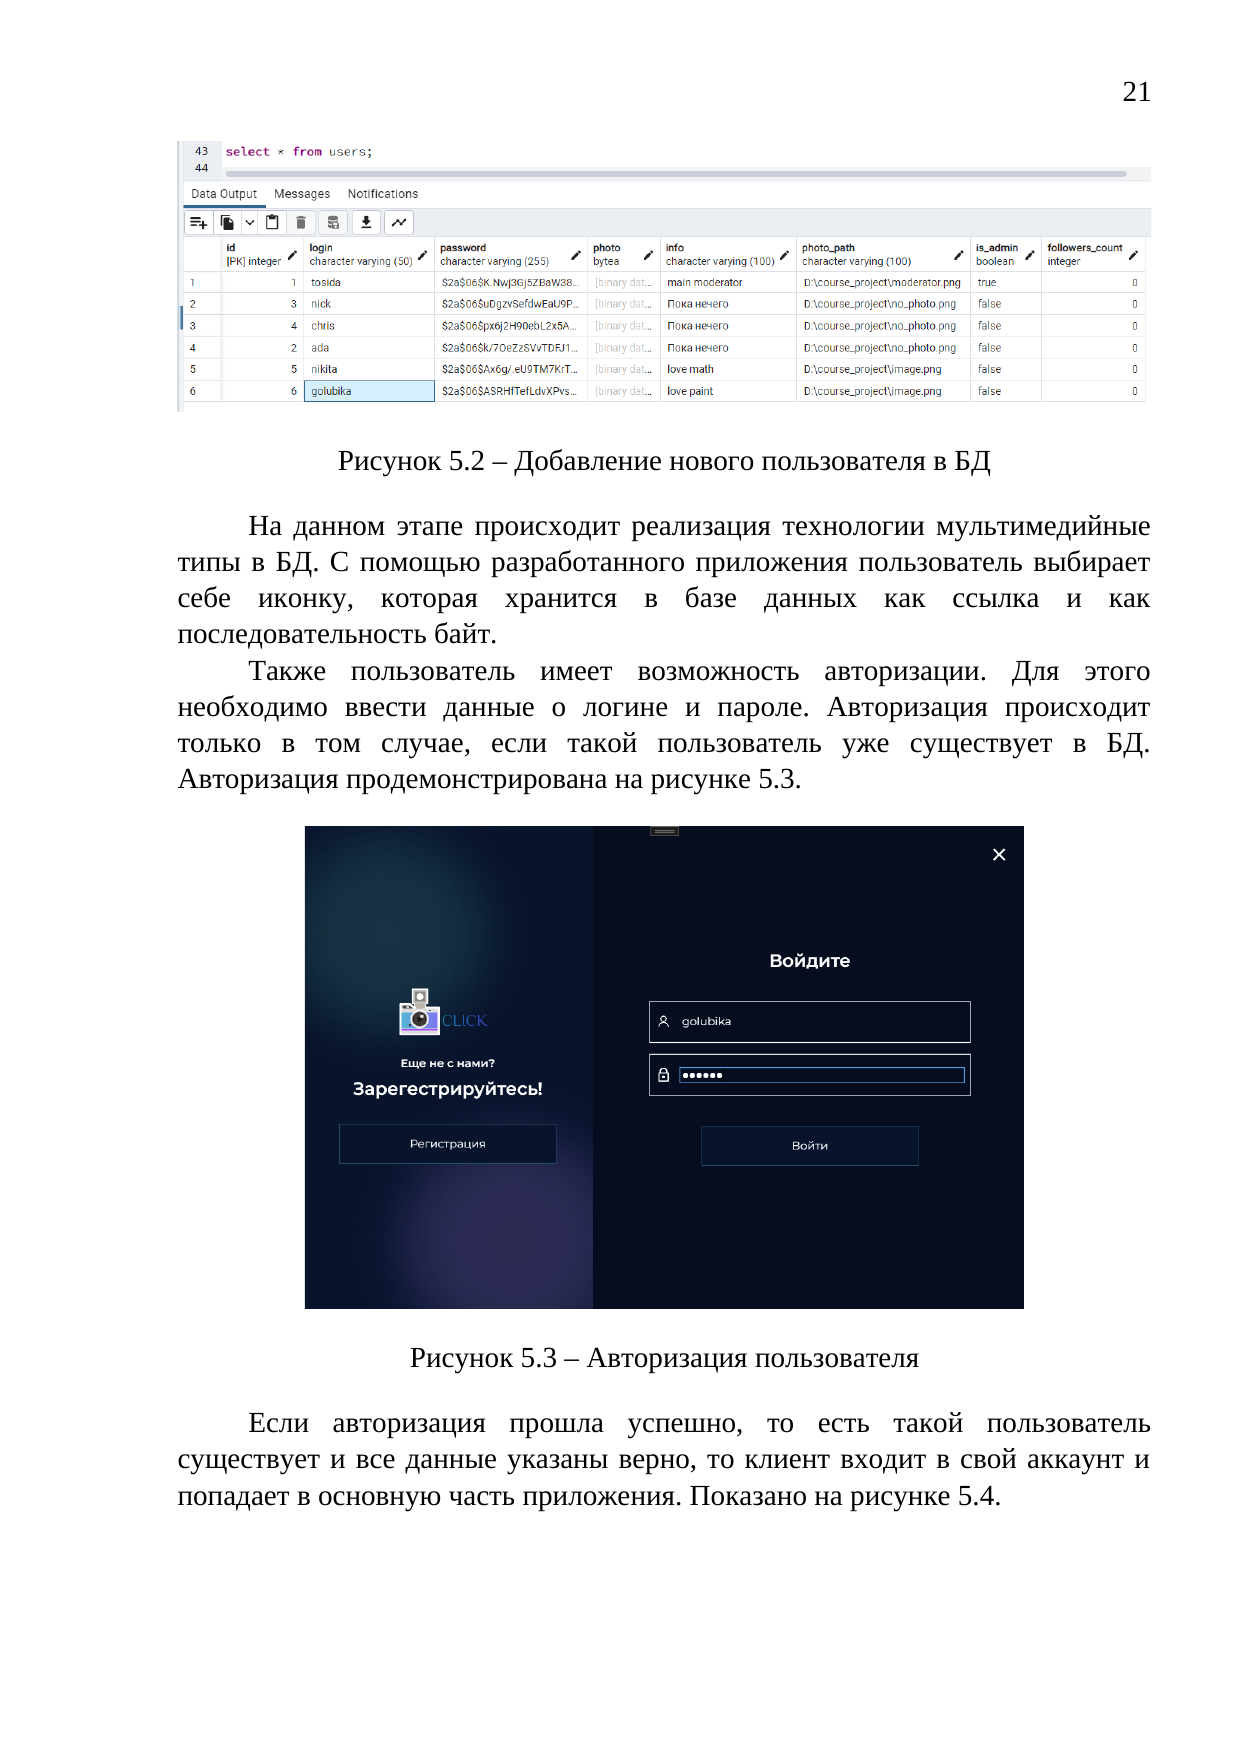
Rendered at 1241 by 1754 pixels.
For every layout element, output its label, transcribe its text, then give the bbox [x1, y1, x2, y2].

text На данном этапе происходит реализация технологии мультимедийные типы в БД. С помощью разработанного приложения пользователь выбирает себе иконку, которая хранится в базе данных как ссылка и как последовательность байт. [177, 508, 1152, 650]
text Рисунок 5.3 – Авторизация пользователя [177, 1340, 1152, 1373]
text Если авторизация прошла успешно, то есть такой пользователь существует и все данные указаны верно, то клиент входит в свой аккаунт и попадает в основную часть приложения. Показано на рисунке 5.4. [177, 1405, 1152, 1511]
text Рисунок 5.2 – Добавление нового пользователя в БД [177, 443, 1152, 476]
picture [304, 826, 1024, 1309]
text Также пользователь имеет возможность авторизации. Для этого необходимо ввести данные о логине и пароле. Авторизация происходит только в том случае, если такой пользователь уже существует в БД. Авторизация продемонстрирована на рисунке 5.3. [177, 653, 1152, 795]
picture [177, 141, 1152, 412]
